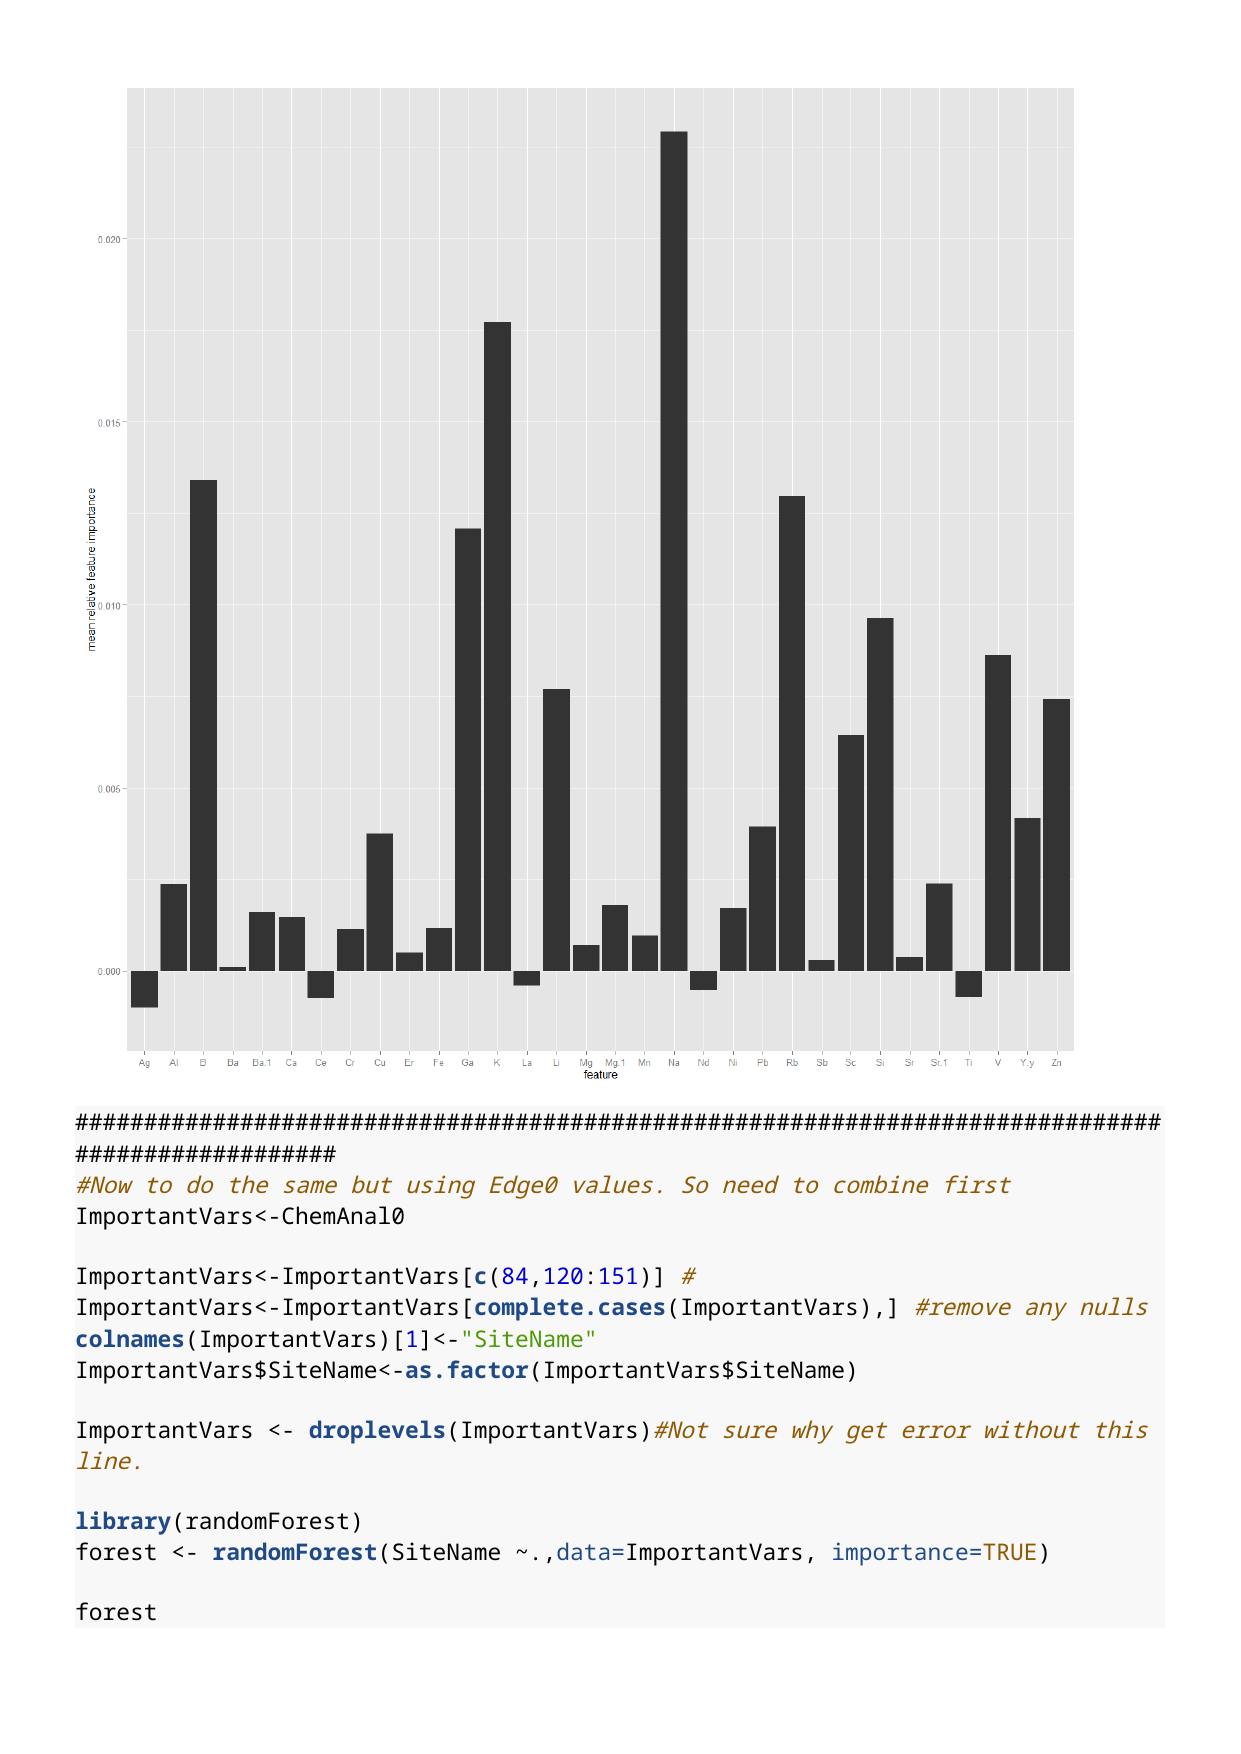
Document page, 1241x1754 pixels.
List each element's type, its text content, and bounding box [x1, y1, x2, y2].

picture [75, 75, 1088, 1088]
text ################################################################################################## #Now to do the same but using Edge0 values. So need to combine first ImportantVars<-ChemAnal0 ImportantVars<-ImportantVars[c(84,120:151)] # ImportantVars<-ImportantVars[complete.cases(ImportantVars),] #remove any nulls colnames(ImportantVars)[1]<-"SiteName" ImportantVars$SiteName<-as.factor(ImportantVars$SiteName) ImportantVars <- droplevels(ImportantVars)#Not sure why get error without this line. library(randomForest) forest <- randomForest(SiteName ~.,data=ImportantVars, importance=TRUE) forest [75, 1106, 1165, 1628]
